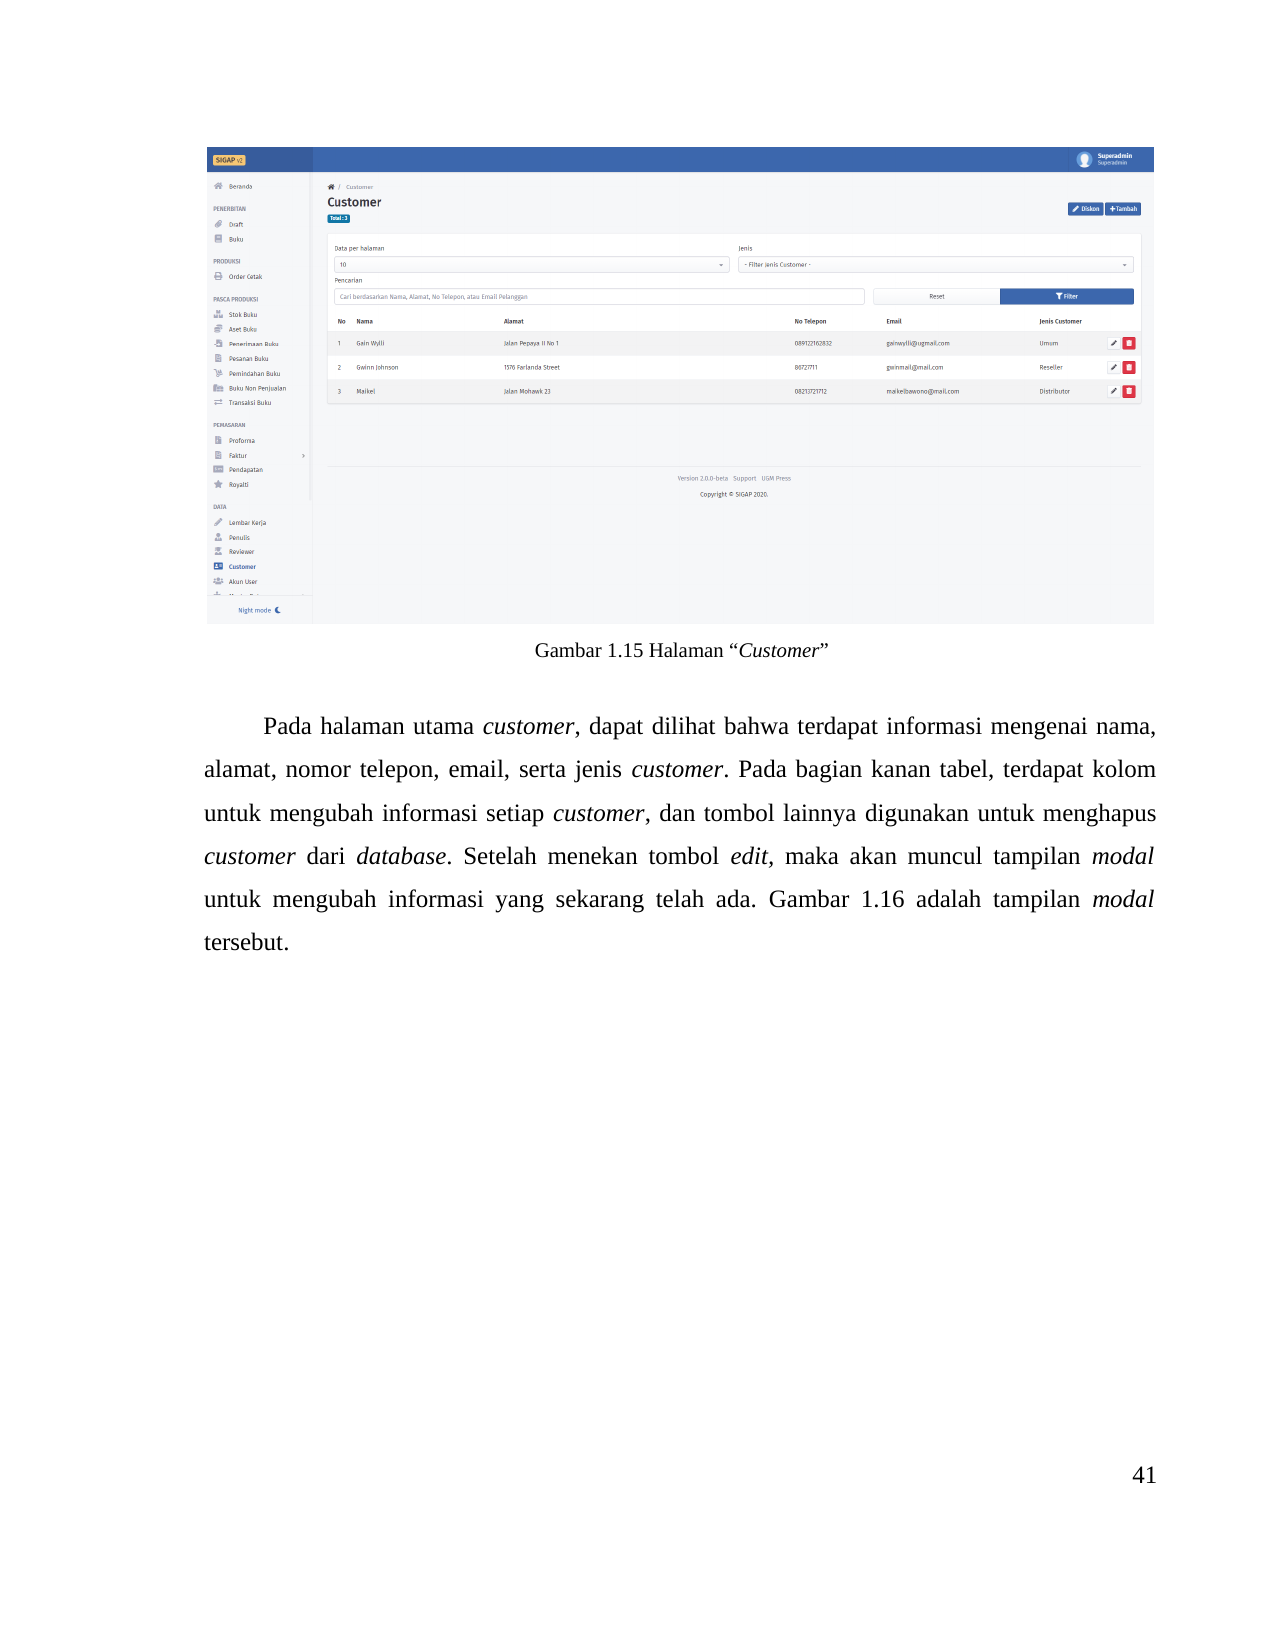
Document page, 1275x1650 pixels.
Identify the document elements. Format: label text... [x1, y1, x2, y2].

text Gambar 1. Halaman “Customer” [148, 638, 1157, 662]
text Pada halaman utama customer, dapat dilihat bahwa terdapat informasi mengenai nama, alamat, nomor telepon, email, serta jenis customer. Pada bagian kanan tabel, terdapat kolom untuk mengubah informasi setiap customer, dan tombol lainnya digunakan untuk menghapus customer dari database. Setelah menekan tombol edit, maka akan muncul tampilan modal untuk mengubah informasi yang sekarang telah ada. Gambar 1.16 adalah tampilan modal tersebut. [204, 711, 1157, 956]
picture [207, 147, 1154, 624]
